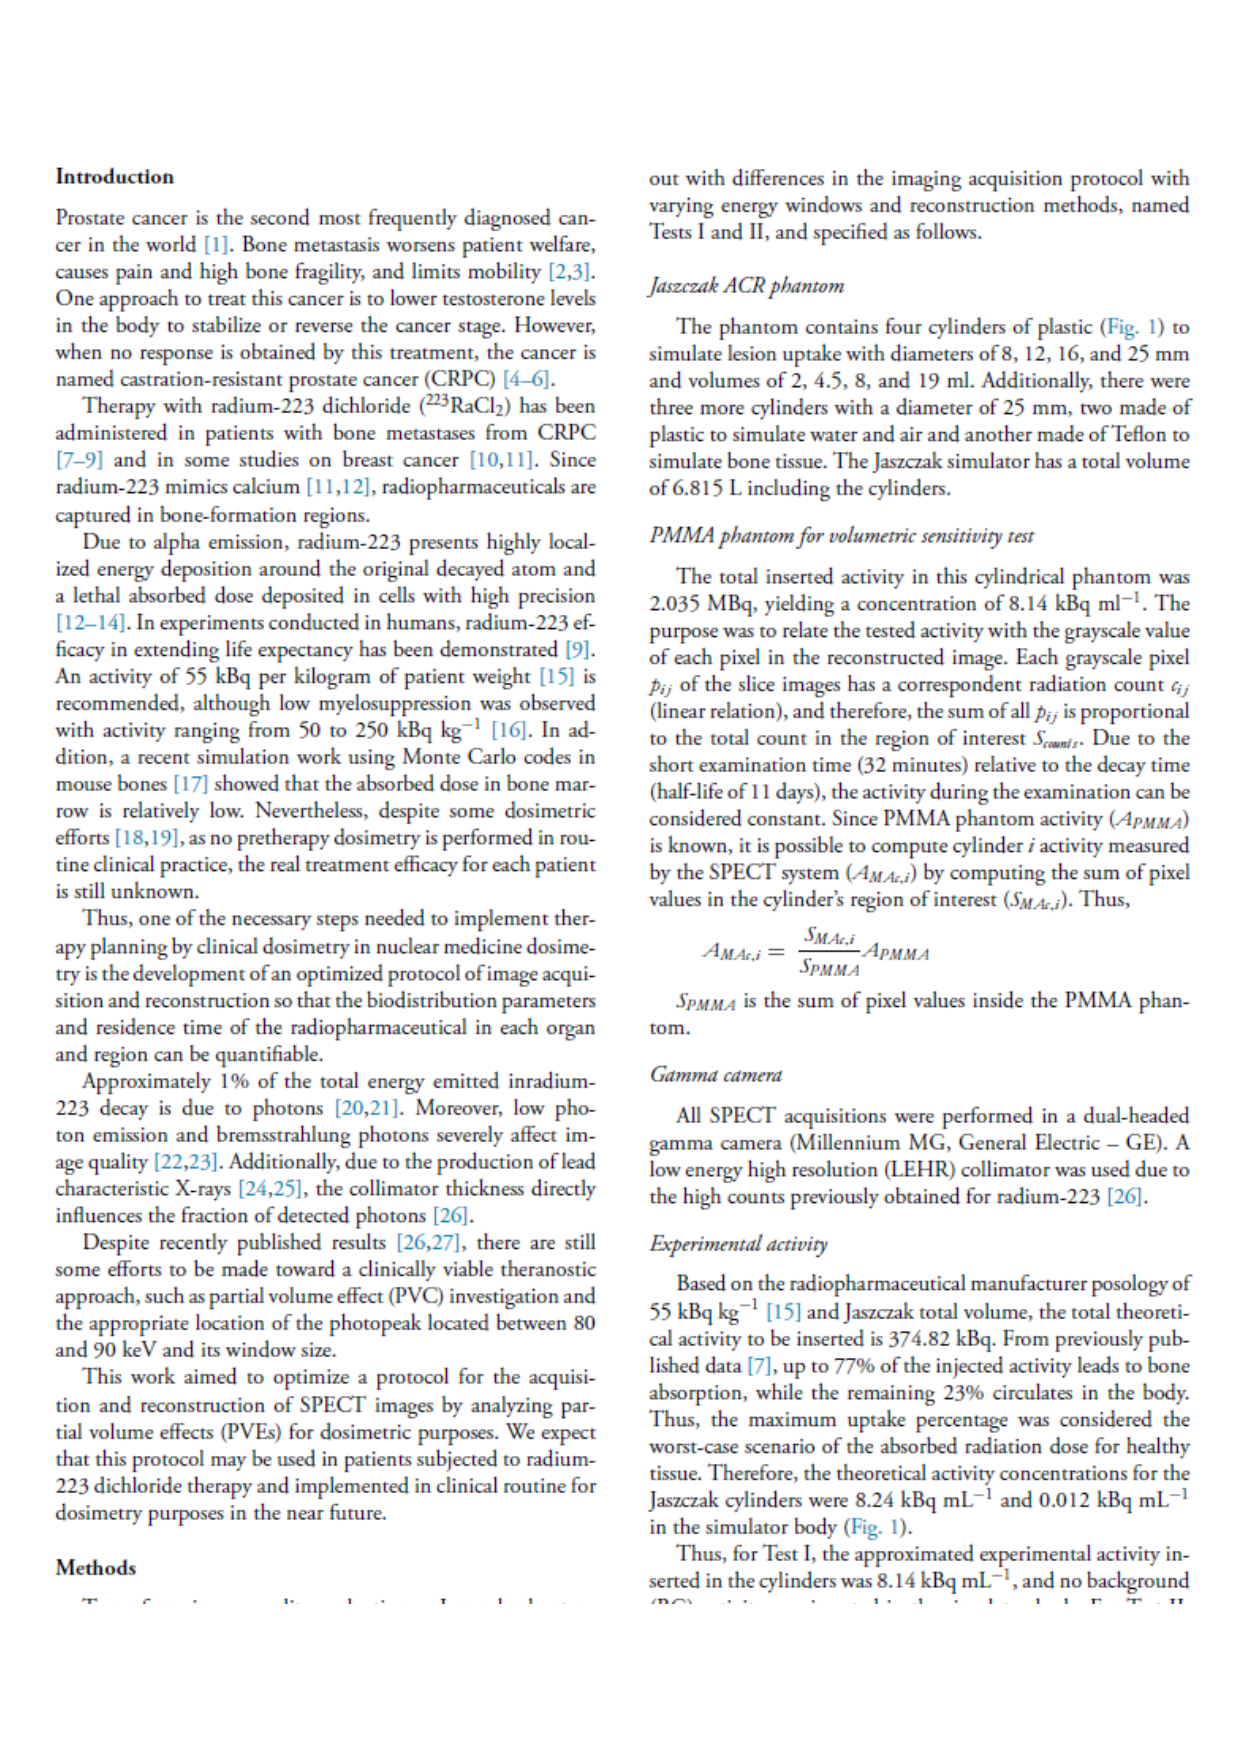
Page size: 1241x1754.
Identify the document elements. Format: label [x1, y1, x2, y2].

picture [44, 150, 1196, 1604]
